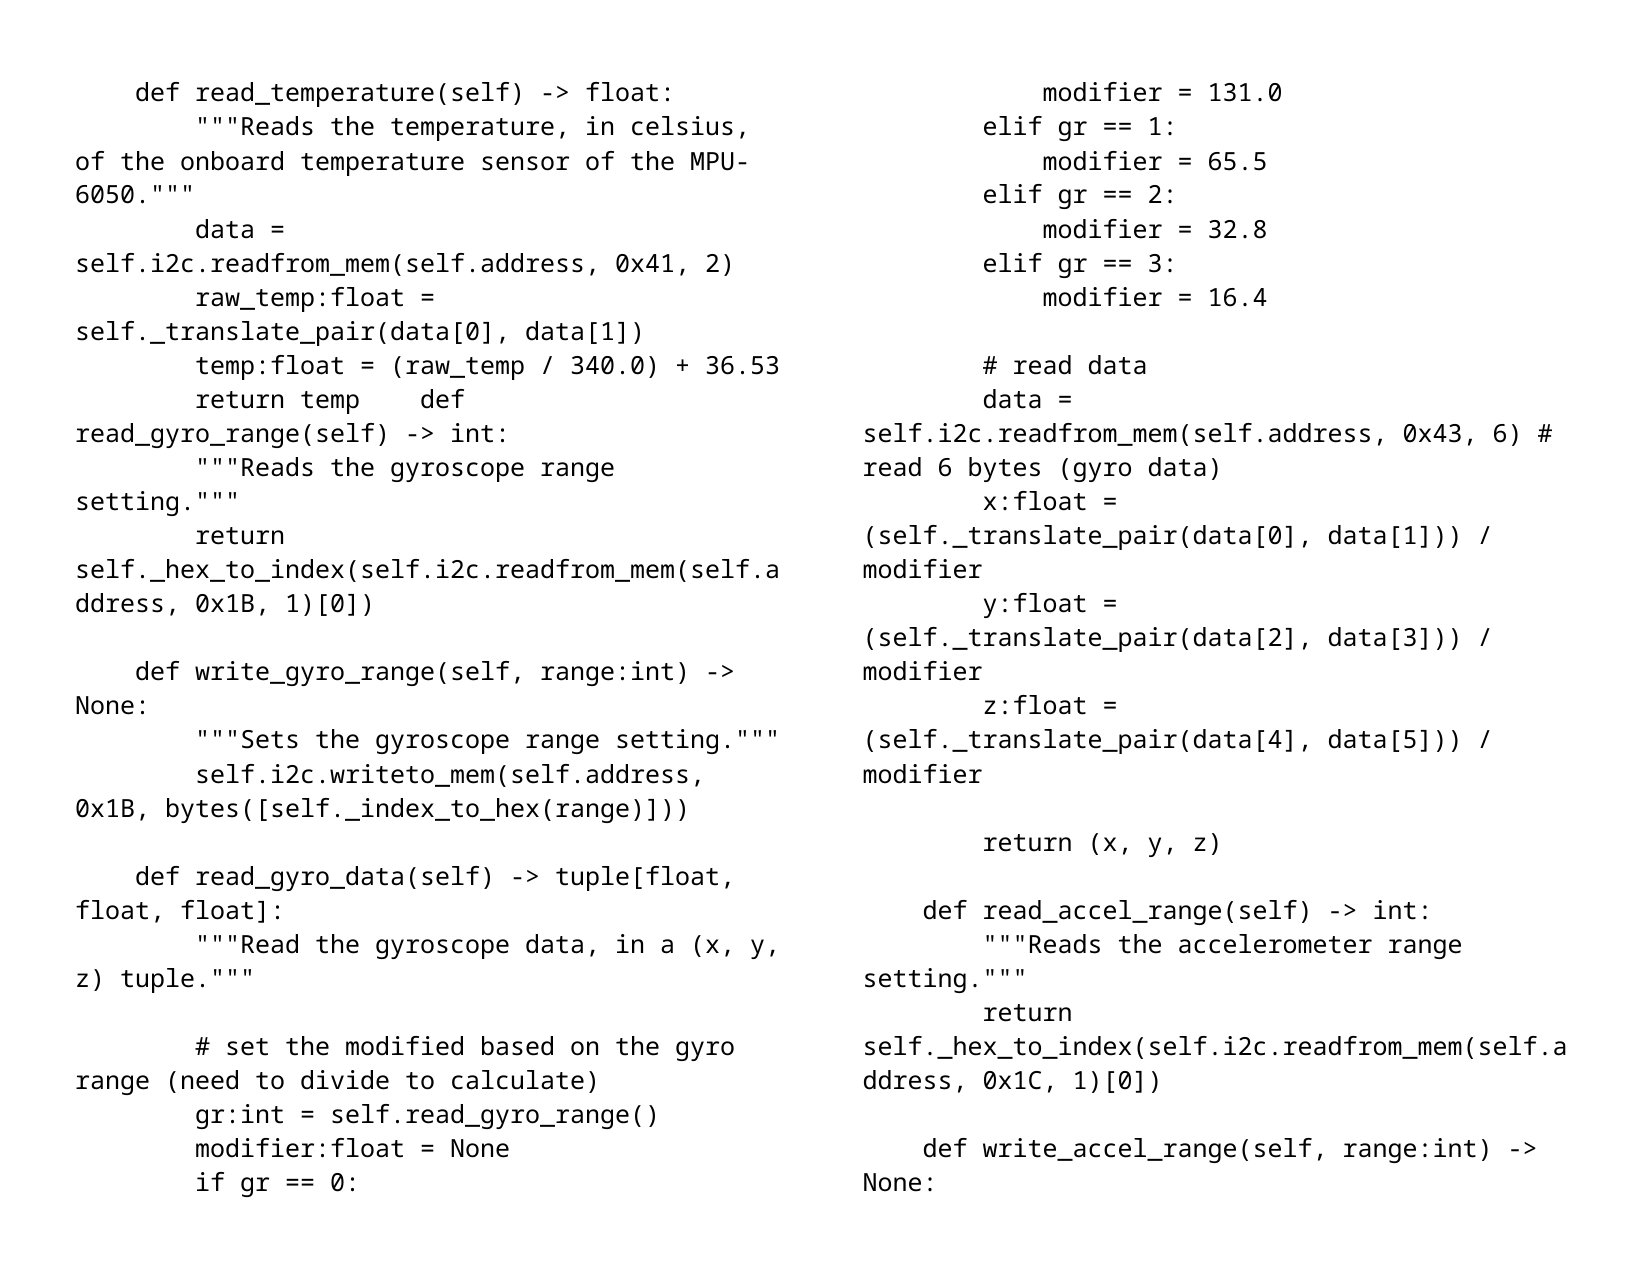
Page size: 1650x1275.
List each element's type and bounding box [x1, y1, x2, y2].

text [75, 75, 787, 1199]
text [862, 75, 1575, 1199]
